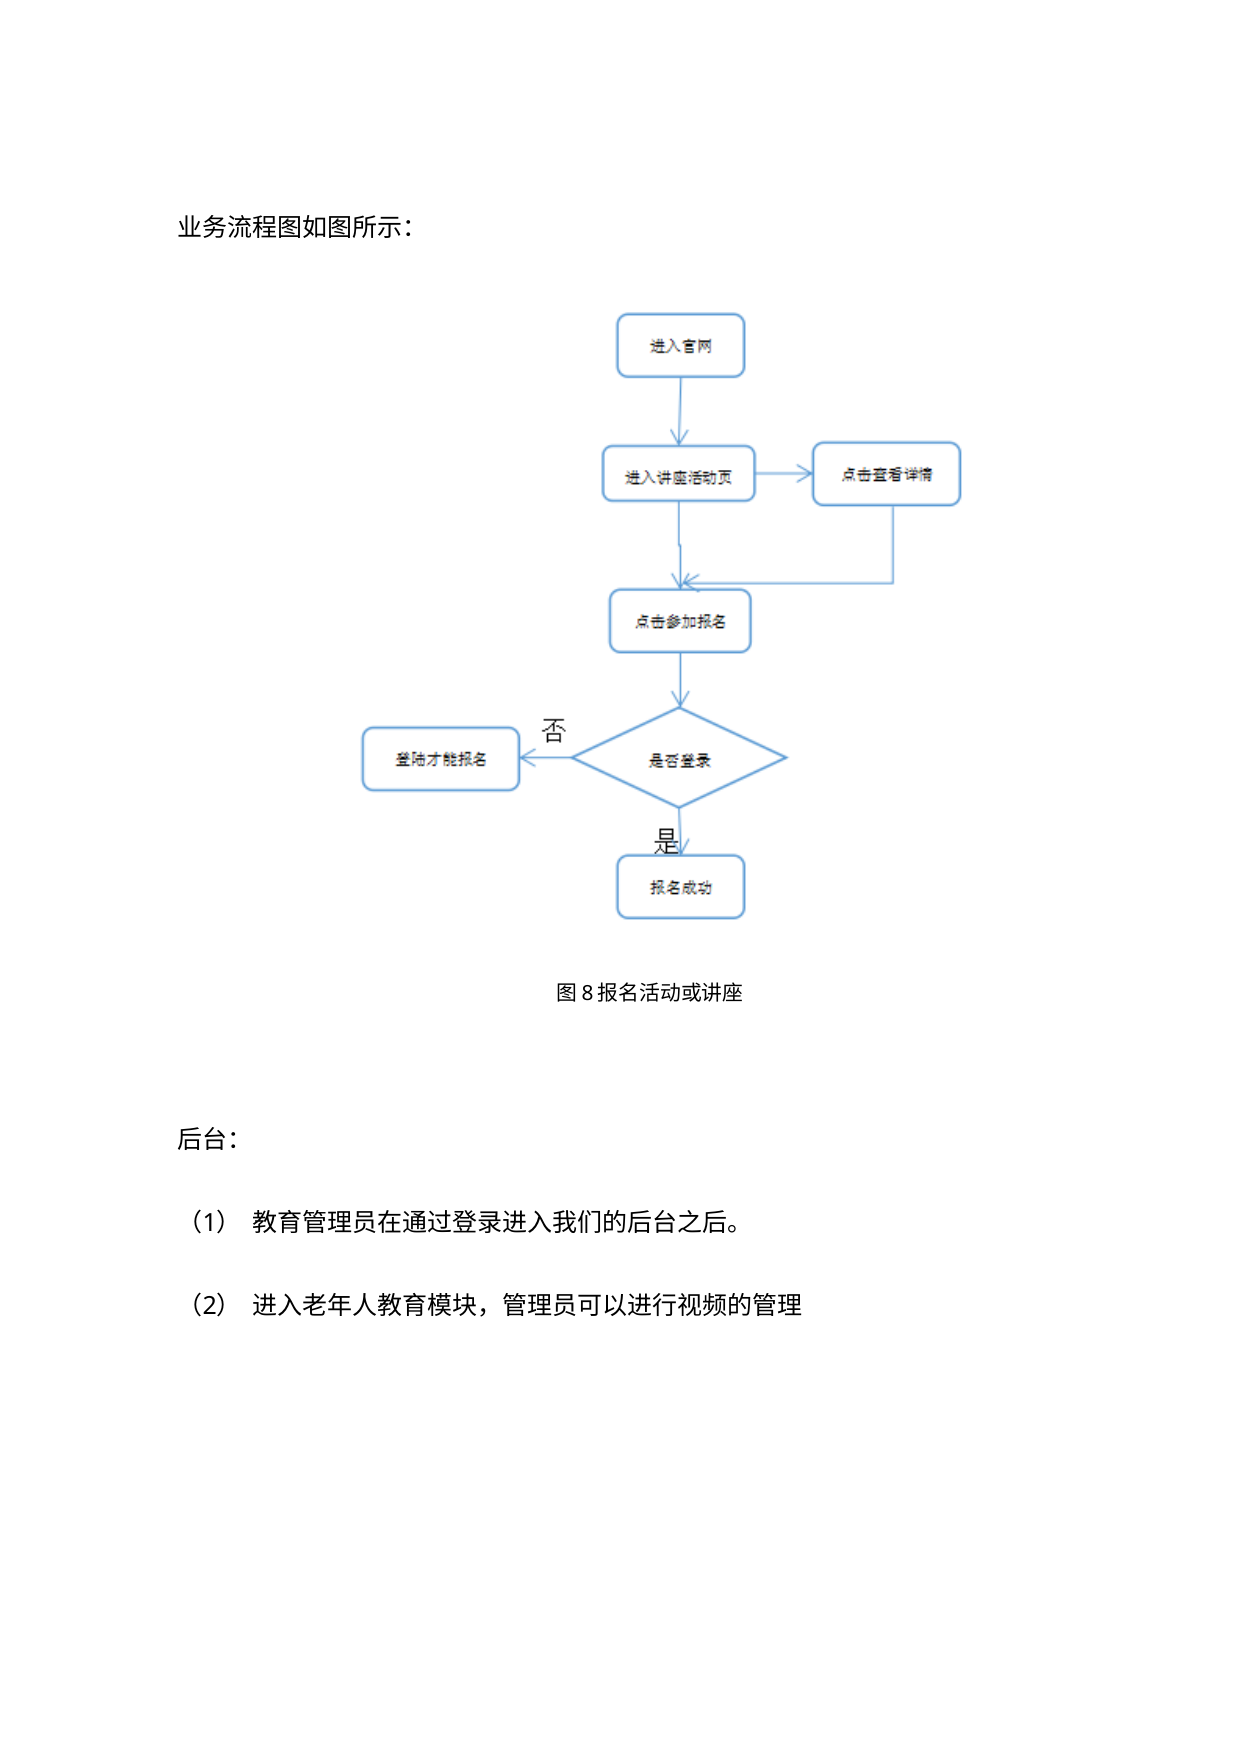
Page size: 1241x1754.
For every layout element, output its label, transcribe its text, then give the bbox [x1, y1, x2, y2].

list 进入老年人教育模块，管理员可以进行视频的管理 [177, 1271, 1122, 1336]
list 教育管理员在通过登录进入我们的后台之后。 [177, 1188, 1122, 1253]
text 业务流程图如图所示： [177, 193, 1122, 258]
text 图 8报名活动或讲座 [177, 976, 1122, 1008]
picture [314, 276, 985, 929]
text 后台： [177, 1105, 1122, 1170]
